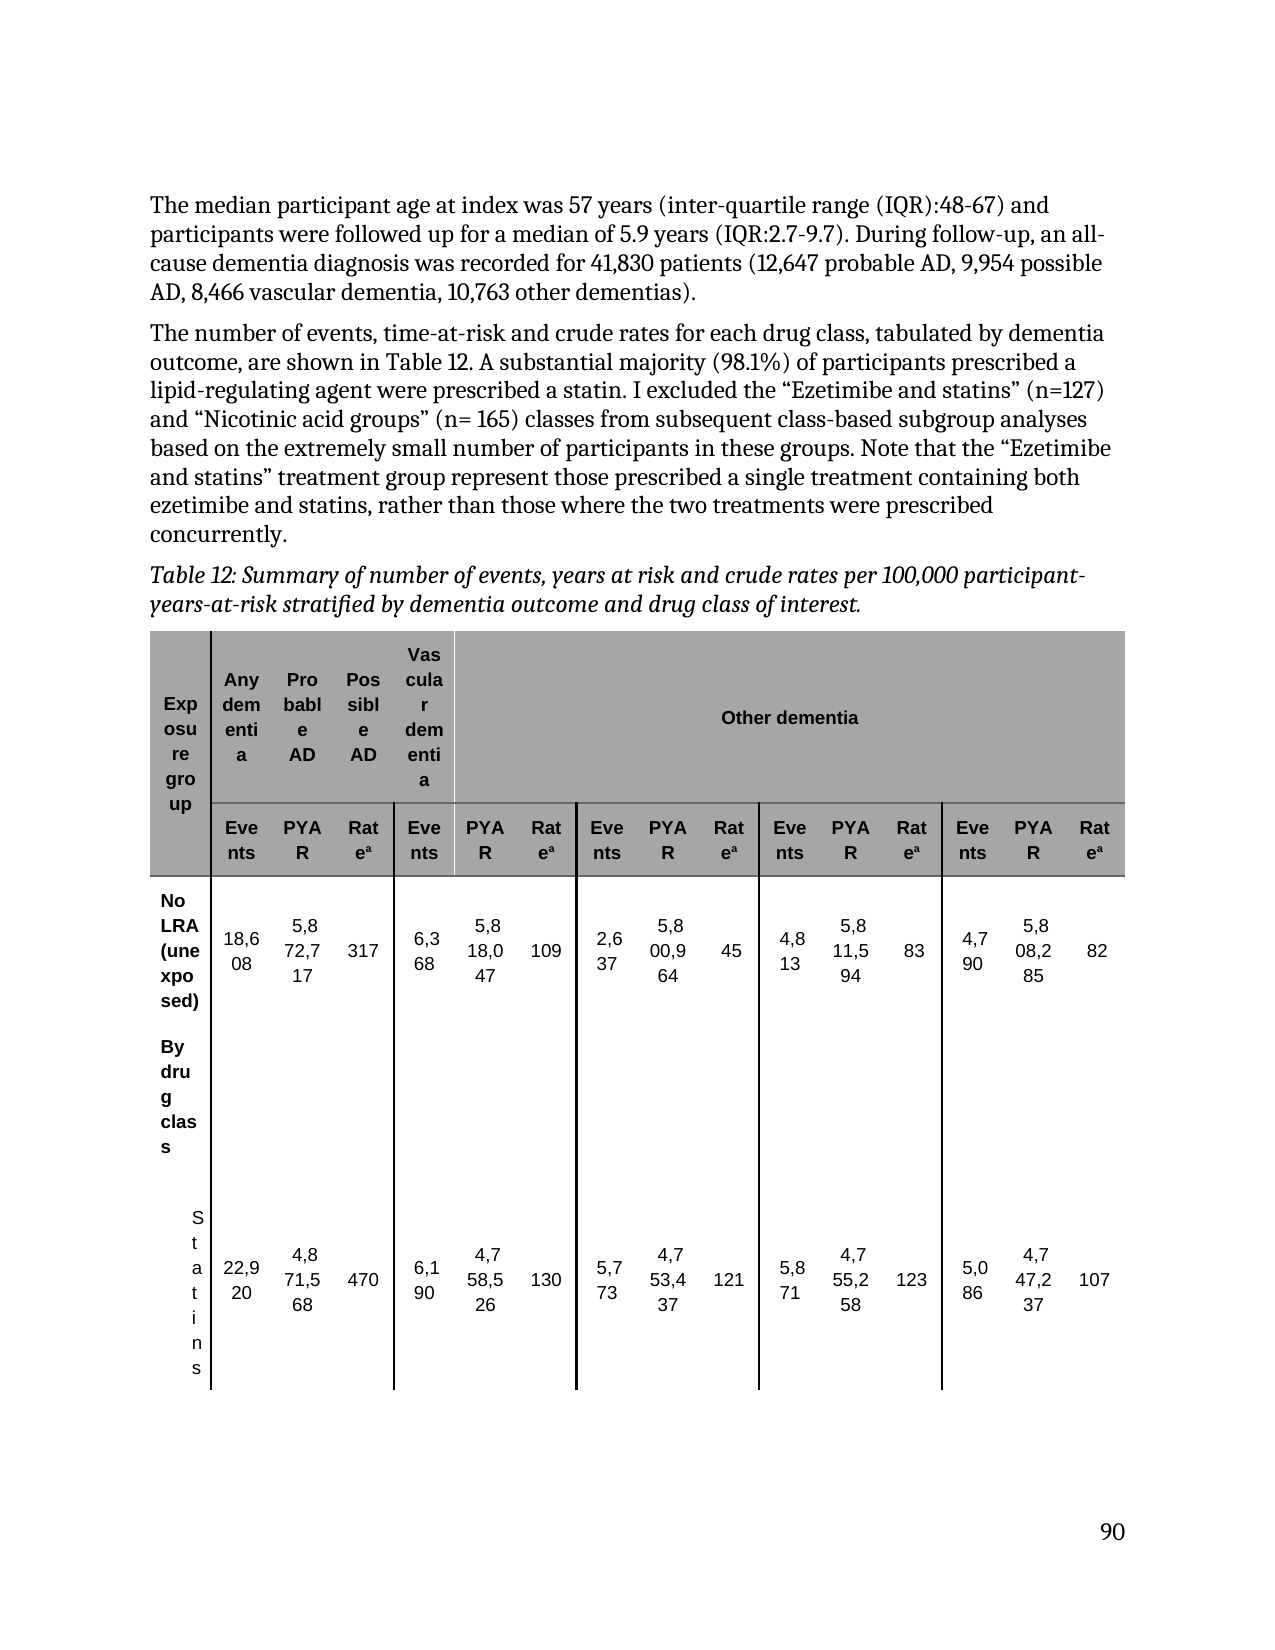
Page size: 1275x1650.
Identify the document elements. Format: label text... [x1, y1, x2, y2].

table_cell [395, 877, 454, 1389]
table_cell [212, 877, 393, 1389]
text The number of events, time-at-risk and crude rates for each drug class, tabulated by dementia outcome, are shown in Table 12. A substantial majority (98.1%) of participants prescribed a lipid-regulating agent were prescribed a statin. I excluded the “Ezetimibe and statins” (n=127) and “Nicotinic acid groups” (n= 165) classes from subsequent class-based subgroup analyses based on the extremely small number of participants in these groups. Note that the “Ezetimibe and statins” treatment group represent those prescribed a single treatment containing both ezetimibe and statins, rather than those where the two treatments were prescribed concurrently. [150, 319, 1125, 549]
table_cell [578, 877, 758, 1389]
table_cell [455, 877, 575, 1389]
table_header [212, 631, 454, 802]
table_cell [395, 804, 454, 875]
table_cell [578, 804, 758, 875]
text Table 12: Summary of number of events, years at risk and crude rates per 100,000 participant-years-at-risk stratified by dementia outcome and drug class of interest. [150, 561, 1125, 619]
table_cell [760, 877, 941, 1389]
text The median participant age at index was 57 years (inter-quartile range (IQR):48-67) and participants were followed up for a median of 5.9 years (IQR:2.7-9.7). During follow-up, an all-cause dementia diagnosis was recorded for 41,830 patients (12,647 probable AD, 9,954 possible AD, 8,466 vascular dementia, 10,763 other dementias). [150, 191, 1125, 306]
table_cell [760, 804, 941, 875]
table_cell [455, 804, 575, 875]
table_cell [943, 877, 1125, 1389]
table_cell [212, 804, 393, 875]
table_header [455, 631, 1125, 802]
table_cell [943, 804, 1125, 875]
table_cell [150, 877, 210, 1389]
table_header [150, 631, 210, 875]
